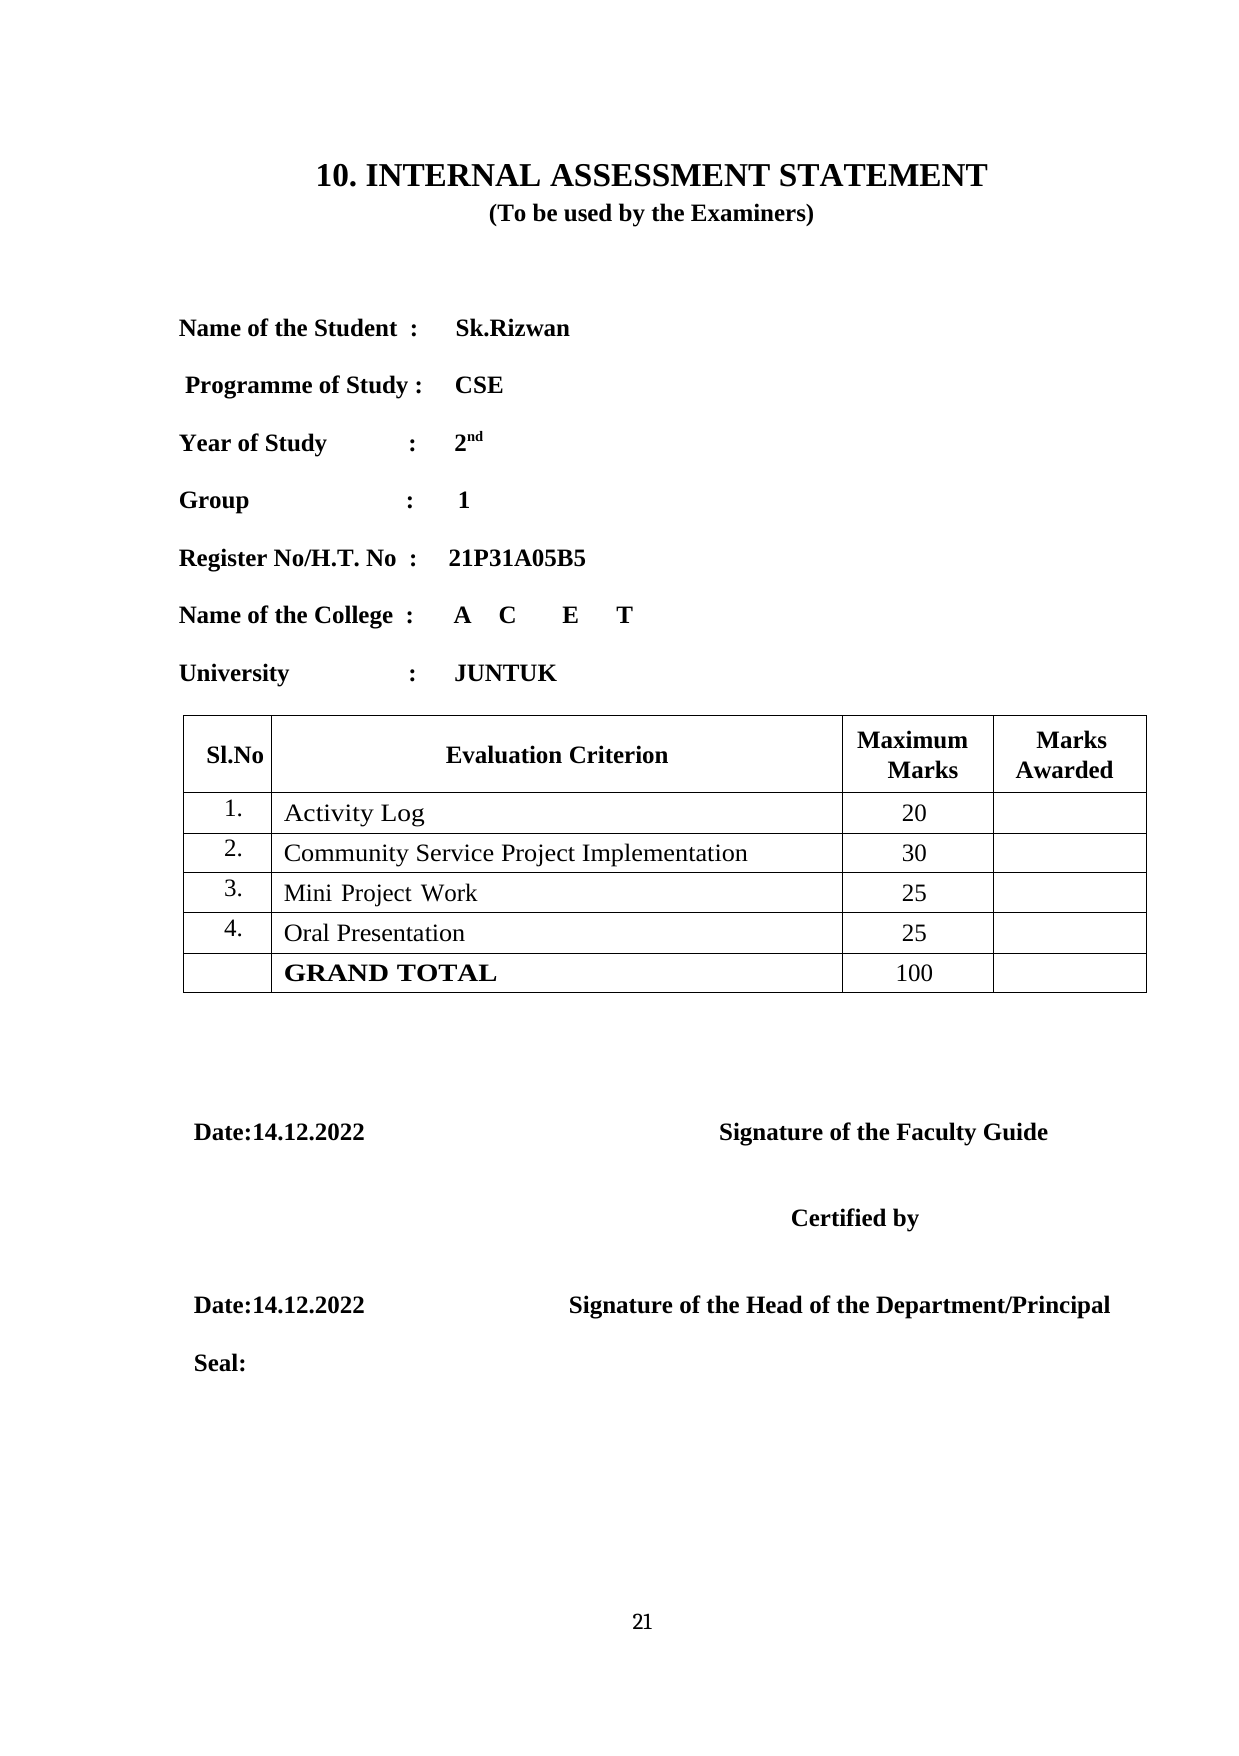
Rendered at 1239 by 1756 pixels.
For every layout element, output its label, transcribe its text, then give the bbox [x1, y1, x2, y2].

table_cell 100 [843, 954, 993, 992]
text University : JUNTUK [178, 658, 1135, 687]
table_cell 20 [843, 793, 993, 832]
text Register No/H.T. No : 21P31A05B5 [178, 543, 1135, 572]
table_cell GRAND TOTAL [272, 954, 842, 992]
table_cell [994, 913, 1146, 952]
table_cell 3. [184, 873, 271, 912]
table_cell [184, 954, 271, 992]
table_cell Mini Project Work [272, 873, 842, 912]
table_cell Community Service Project Implementation [272, 834, 842, 872]
table_cell 4. [184, 913, 271, 952]
text Seal: [194, 1348, 1133, 1377]
table_header Evaluation Criterion [272, 716, 842, 792]
text Programme of Study : CSE [178, 370, 1135, 399]
table_cell 2. [184, 834, 271, 872]
text Date:14.12.2022 Signature of the Faculty Guide [194, 1117, 1133, 1145]
text Name of the College : A C E T [178, 600, 1135, 629]
table_cell 1. [184, 793, 271, 832]
table_cell [994, 954, 1146, 992]
table_header Maximum Marks [843, 716, 993, 792]
table_header Sl.No [184, 716, 271, 792]
table_cell 30 [843, 834, 993, 872]
text Group : 1 [178, 485, 1135, 514]
table_header Marks Awarded [994, 716, 1146, 792]
table_cell [994, 834, 1146, 872]
text Name of the Student : Sk.Rizwan [178, 313, 1135, 342]
text Year of Study : 2nd [178, 428, 1135, 457]
text Date:14.12.2022 Signature of the Head of the Department/Principal [194, 1290, 1133, 1319]
table_cell Activity Log [272, 793, 842, 832]
text Certified by [150, 1203, 991, 1232]
table_cell [994, 793, 1146, 832]
table_cell [994, 873, 1146, 912]
text (To be used by the Examiners) [178, 198, 1125, 227]
table_cell Oral Presentation [272, 913, 842, 952]
table_cell 25 [843, 873, 993, 912]
table_cell 25 [843, 913, 993, 952]
text 10. INTERNAL ASSESSMENT STATEMENT [178, 155, 1125, 193]
